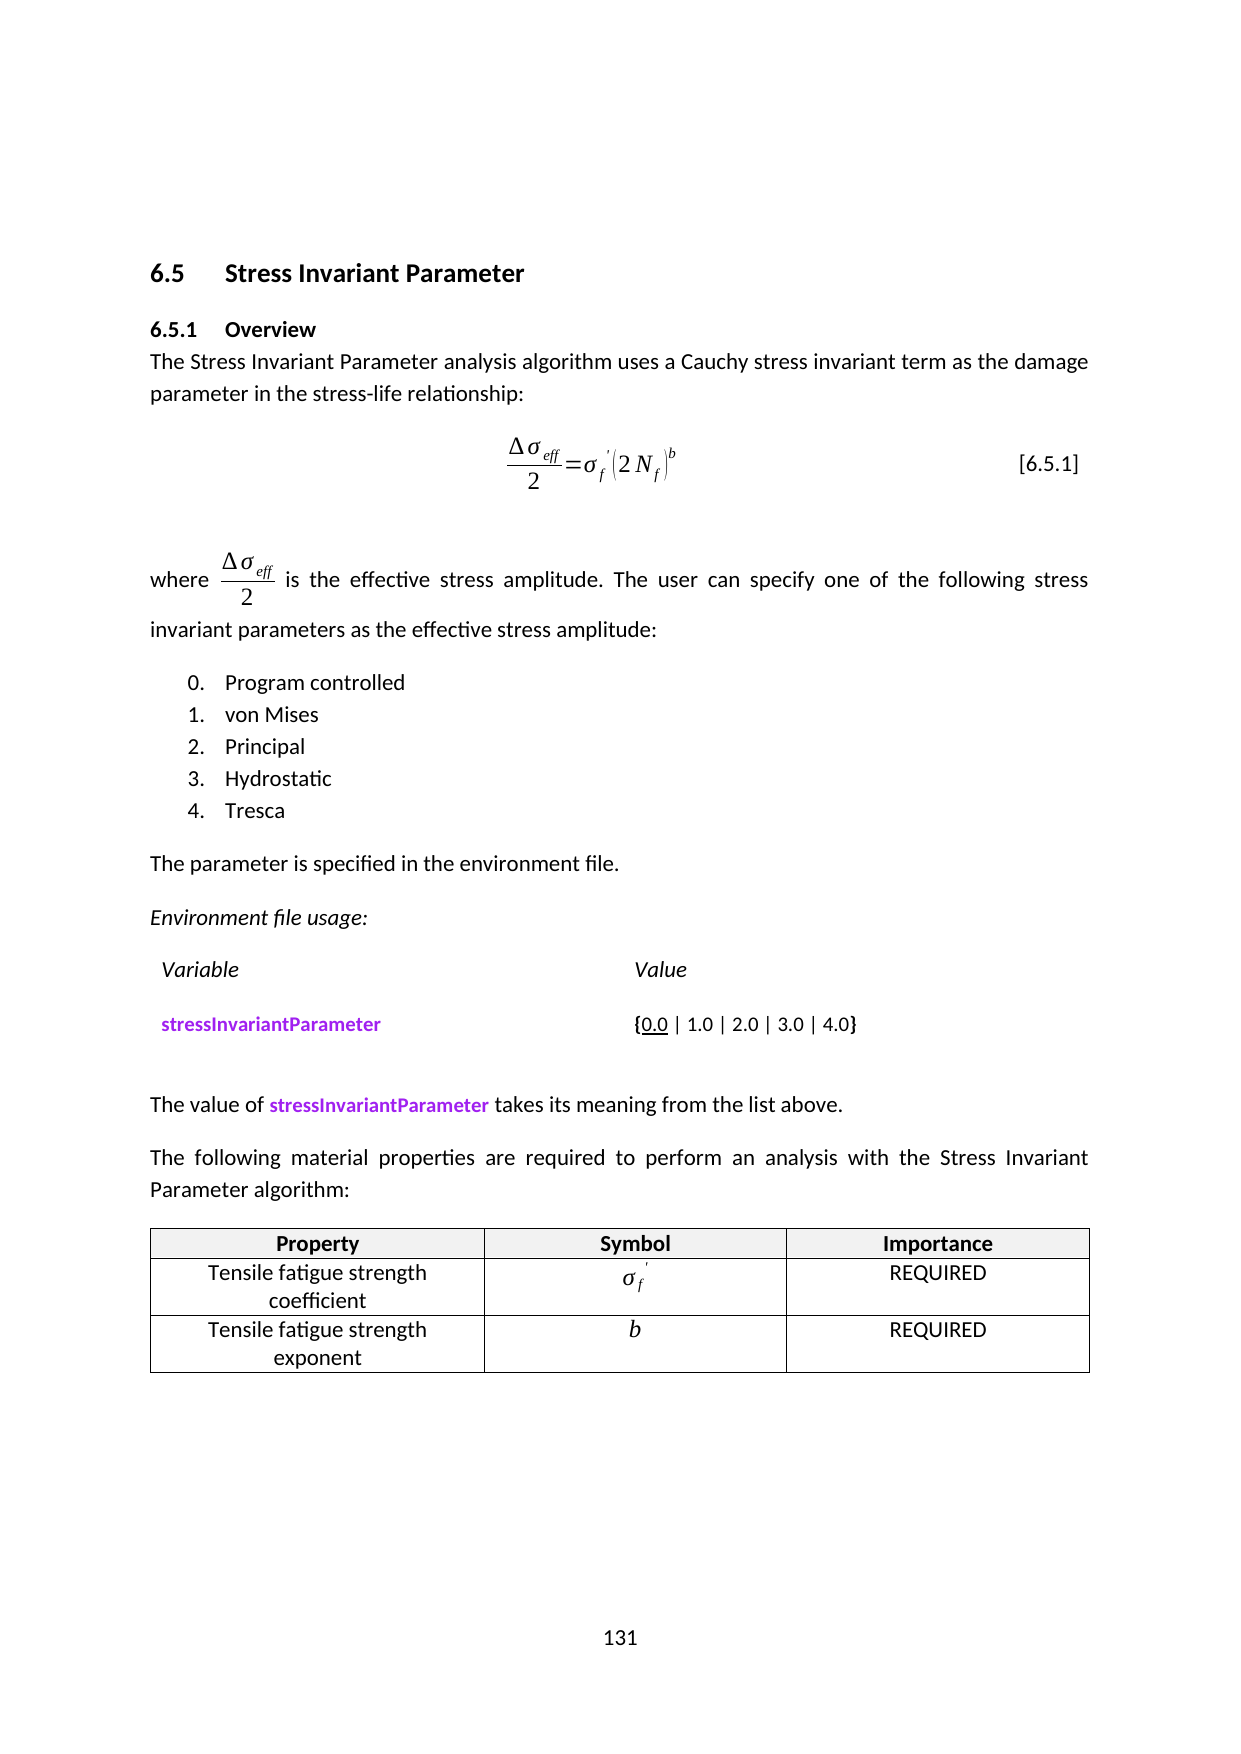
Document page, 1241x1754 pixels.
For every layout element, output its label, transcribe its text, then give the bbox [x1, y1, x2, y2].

text The following material properties are required to perform an analysis with the Stress Invariant Parameter algorithm: [150, 1143, 1090, 1203]
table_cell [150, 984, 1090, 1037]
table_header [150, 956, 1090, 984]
list Principal [187, 732, 1090, 760]
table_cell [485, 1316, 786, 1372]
list Hydrostatic [187, 764, 1090, 792]
text where is the effective stress amplitude. The user can specify one of the following stress invariant parameters as the effective stress amplitude: [150, 548, 1090, 643]
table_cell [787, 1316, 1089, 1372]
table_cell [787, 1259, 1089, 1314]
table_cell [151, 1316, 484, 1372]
text The parameter is specified in the environment file. [150, 849, 1090, 878]
text The Stress Invariant Parameter analysis algorithm uses a Cauchy stress invariant term as the damage parameter in the stress-life relationship: [150, 347, 1090, 407]
list von Mises [187, 700, 1090, 728]
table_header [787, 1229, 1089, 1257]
text Environment file usage: [150, 903, 1090, 931]
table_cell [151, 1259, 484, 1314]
text The value of stressInvariantParameter takes its meaning from the list above. [150, 1090, 1090, 1118]
list Tresca [187, 797, 1090, 824]
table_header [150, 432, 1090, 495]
subtitle 6.5 Stress Invariant Parameter [150, 256, 1090, 289]
list Program controlled [187, 668, 1090, 696]
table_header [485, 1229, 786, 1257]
subtitle 6.5.1 Overview [150, 315, 1090, 343]
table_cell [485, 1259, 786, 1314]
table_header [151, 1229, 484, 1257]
